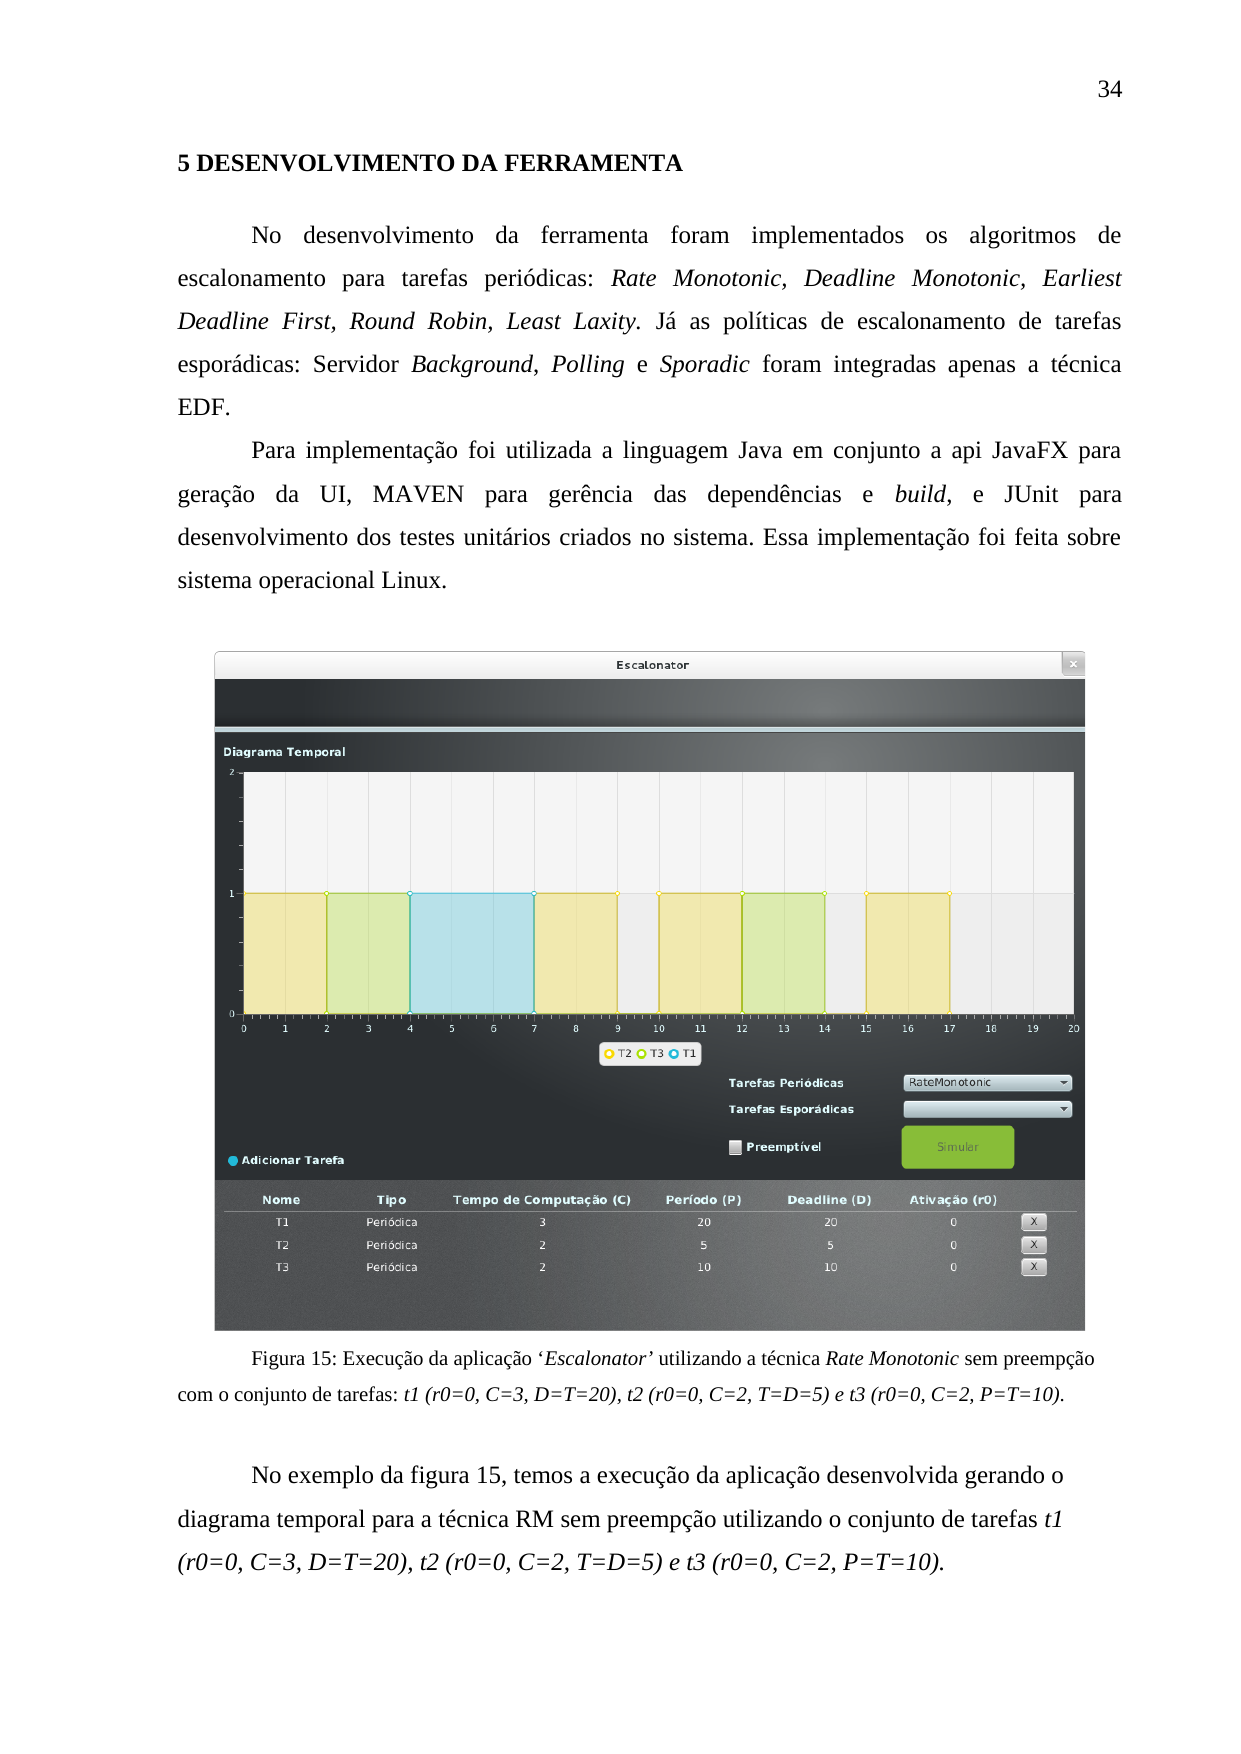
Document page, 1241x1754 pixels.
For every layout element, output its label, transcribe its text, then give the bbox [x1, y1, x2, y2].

picture [214, 651, 1086, 1331]
text Figura 15: Execução da aplicação ‘Escalonator’ utilizando a técnica Rate Monotonic sem preempção com o conjunto de tarefas: t1 (r0=0, C=3, D=T=20), t2 (r0=0, C=2, T=D=5) e t3 (r0=0, C=2, P=T=10). [177, 1345, 1122, 1406]
text Para implementação foi utilizada a linguagem Java em conjunto a api JavaFX para geração da UI, MAVEN para gerência das dependências e build, e JUnit para desenvolvimento dos testes unitários criados no sistema. Essa implementação foi feita sobre sistema operacional Linux. [177, 436, 1122, 594]
text No exemplo da figura 15, temos a execução da aplicação desenvolvida gerando o diagrama temporal para a técnica RM sem preempção utilizando o conjunto de tarefas t1 (r0=0, C=3, D=T=20), t2 (r0=0, C=2, T=D=5) e t3 (r0=0, C=2, P=T=10). [177, 1461, 1122, 1576]
subtitle 5 DESENVOLVIMENTO DA FERRAMENTA [177, 148, 1122, 176]
text No desenvolvimento da ferramenta foram implementados os algoritmos de escalonamento para tarefas periódicas: Rate Monotonic, Deadline Monotonic, Earliest Deadline First, Round Robin, Least Laxity. Já as políticas de escalonamento de tarefas esporádicas: Servidor Background, Polling e Sporadic foram integradas apenas a técnica EDF. [177, 220, 1122, 421]
